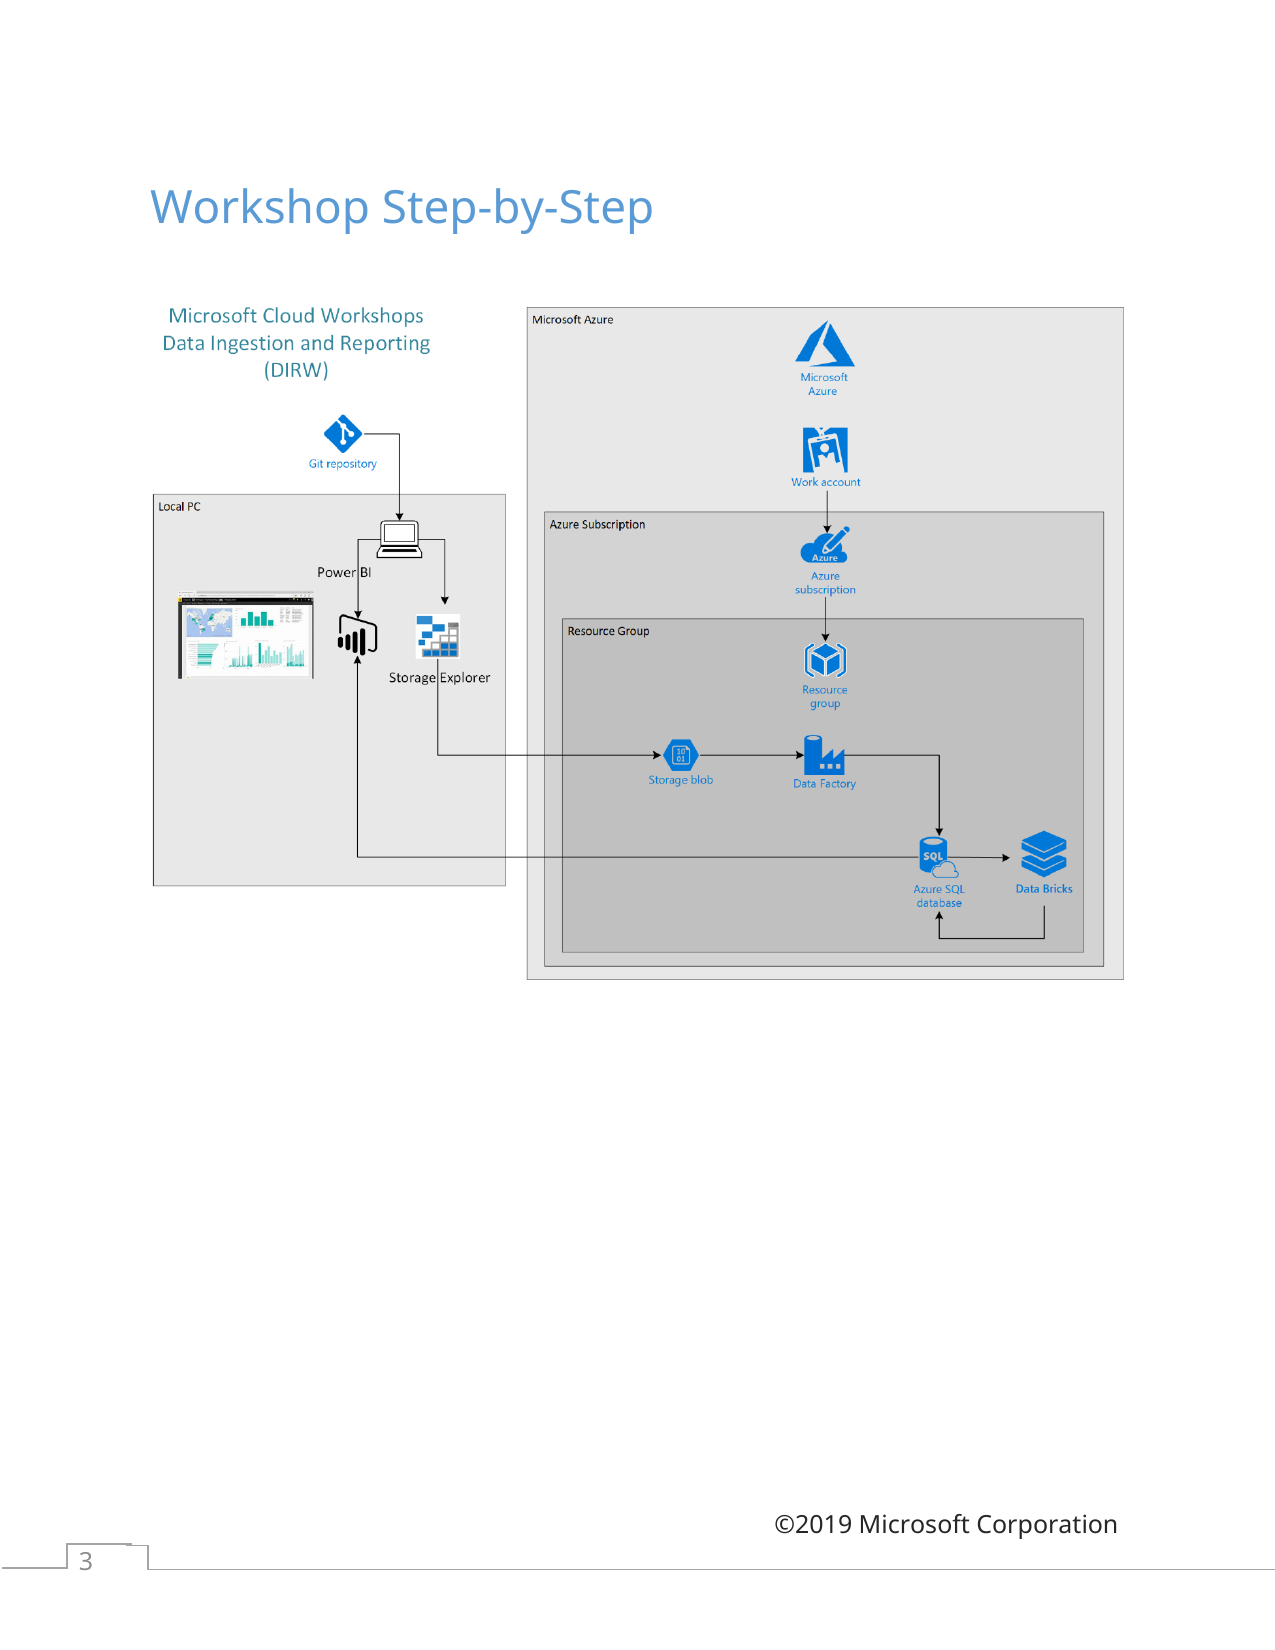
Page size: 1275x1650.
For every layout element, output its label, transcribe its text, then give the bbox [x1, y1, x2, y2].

picture [150, 295, 1124, 980]
subtitle Workshop Step-by-Step [150, 175, 1125, 237]
